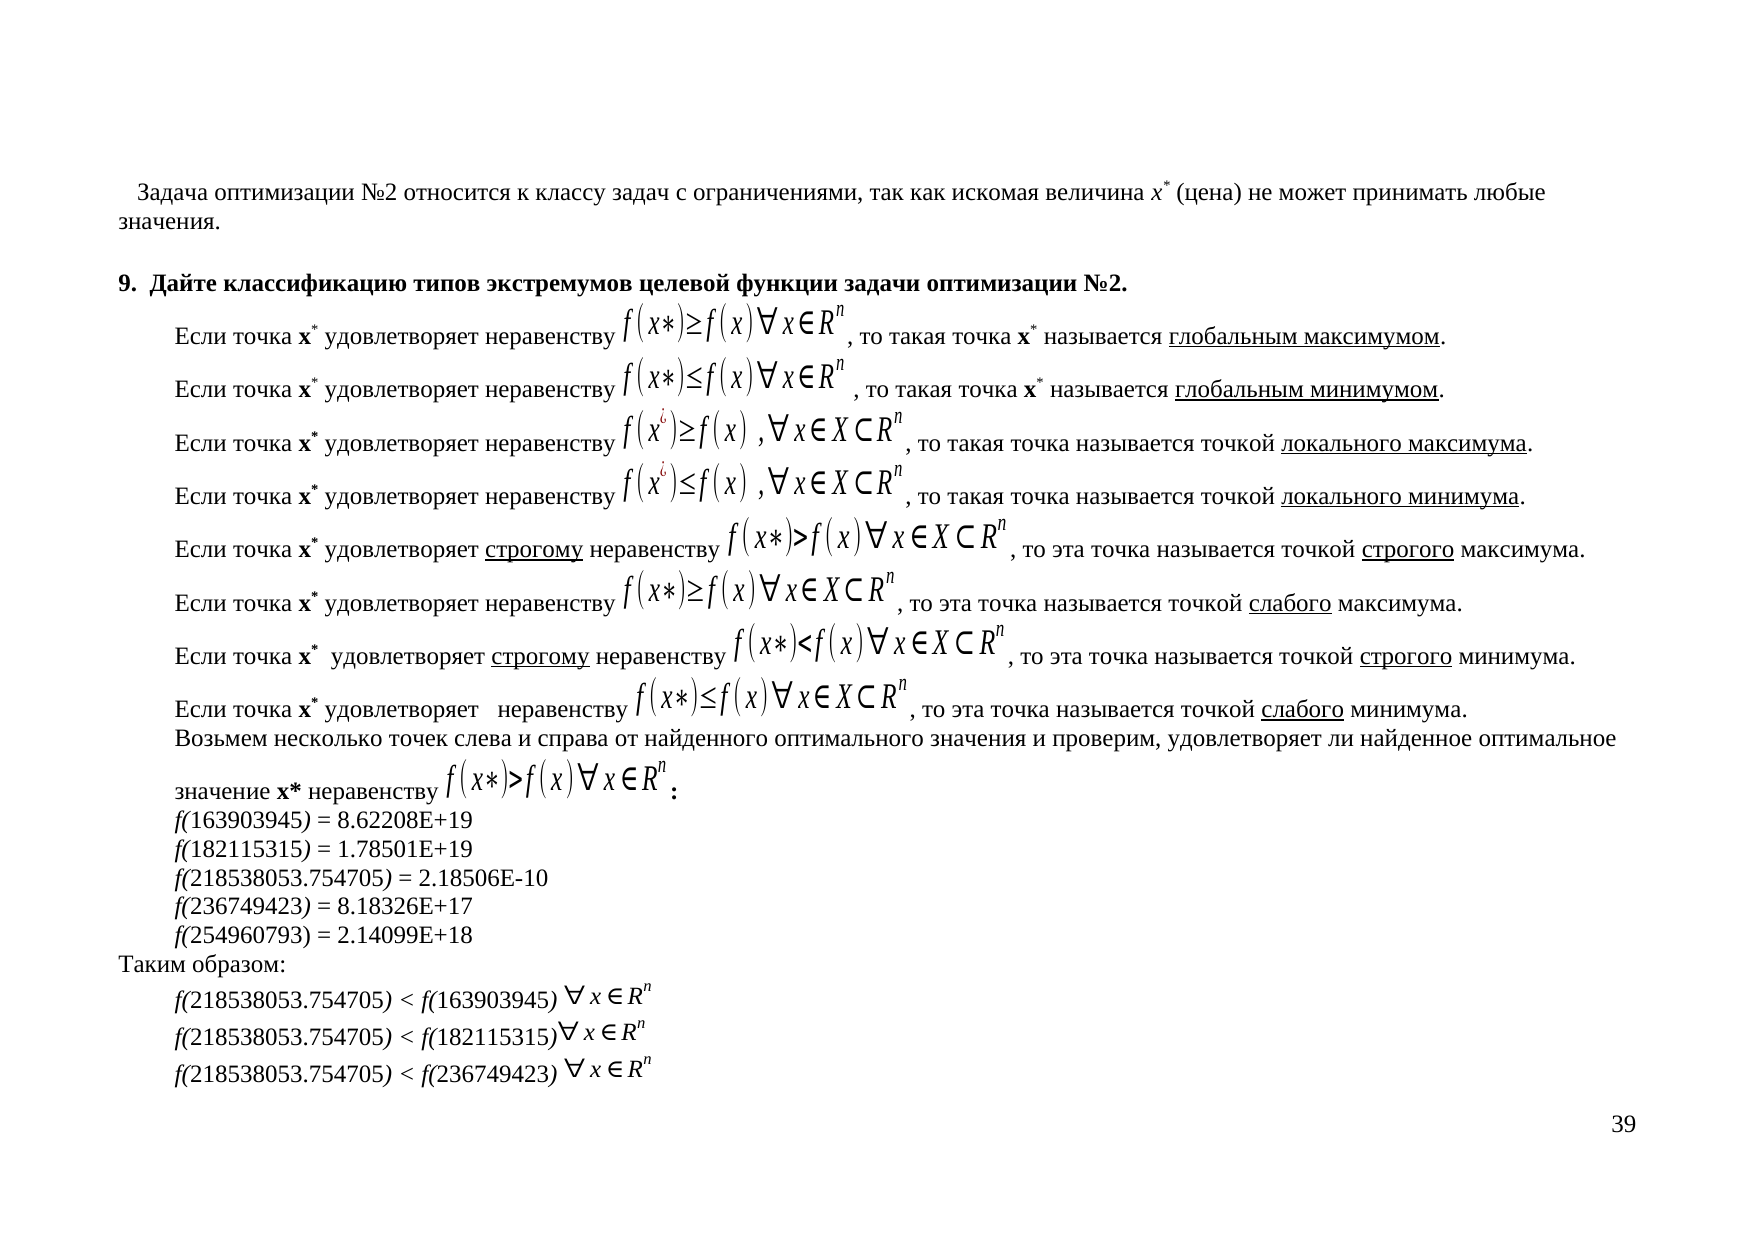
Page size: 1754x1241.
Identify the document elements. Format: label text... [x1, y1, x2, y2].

text f(218538053.754705) < f(236749423) [174, 1051, 1636, 1088]
text Если точка х* удовлетворяет неравенству , то такая точка х* называется глобальным максимумом. [174, 296, 1636, 350]
text f(163903945) = 8.62208E+19 [118, 805, 1636, 834]
text Если точка х* удовлетворяет неравенству , то такая точка называется точкой локального минимума. [174, 456, 1636, 510]
text Задача оптимизации №2 относится к классу задач с ограничениями, так как искомая величина х* (цена) не может принимать любые значения. [118, 177, 1636, 235]
text f(182115315) = 1.78501E+19 [118, 834, 1636, 863]
text Если точка х* удовлетворяет неравенству , то такая точка называется точкой локального максимума. [174, 403, 1636, 456]
text f(218538053.754705) < f(163903945) [174, 978, 1636, 1014]
text f(236749423) = 8.18326E+17 [118, 891, 1636, 920]
text f(218538053.754705) = 2.18506E-10 [118, 863, 1636, 891]
text Если точка х* удовлетворяет неравенству , то эта точка называется точкой слабого максимума. [174, 563, 1636, 616]
subtitle 9. Дайте классификацию типов экстремумов целевой функции задачи оптимизации №2. [118, 268, 1636, 296]
text f(254960793) = 2.14099E+18 [118, 920, 1636, 949]
text f(218538053.754705) < f(182115315) [174, 1014, 1636, 1051]
text Если точка х* удовлетворяет строгому неравенству , то эта точка называется точкой строгого максимума. [174, 510, 1636, 563]
text Возьмем несколько точек слева и справа от найденного оптимального значения и проверим, удовлетворяет ли найденное оптимальное значение х* неравенству : [174, 723, 1636, 805]
text Если точка х* удовлетворяет неравенству , то эта точка называется точкой слабого минимума. [174, 670, 1636, 723]
text Таким образом: [118, 949, 1636, 978]
text Если точка х* удовлетворяет неравенству , то такая точка х* называется глобальным минимумом. [174, 350, 1636, 403]
text Если точка х* удовлетворяет строгому неравенству , то эта точка называется точкой строгого минимума. [174, 616, 1636, 670]
